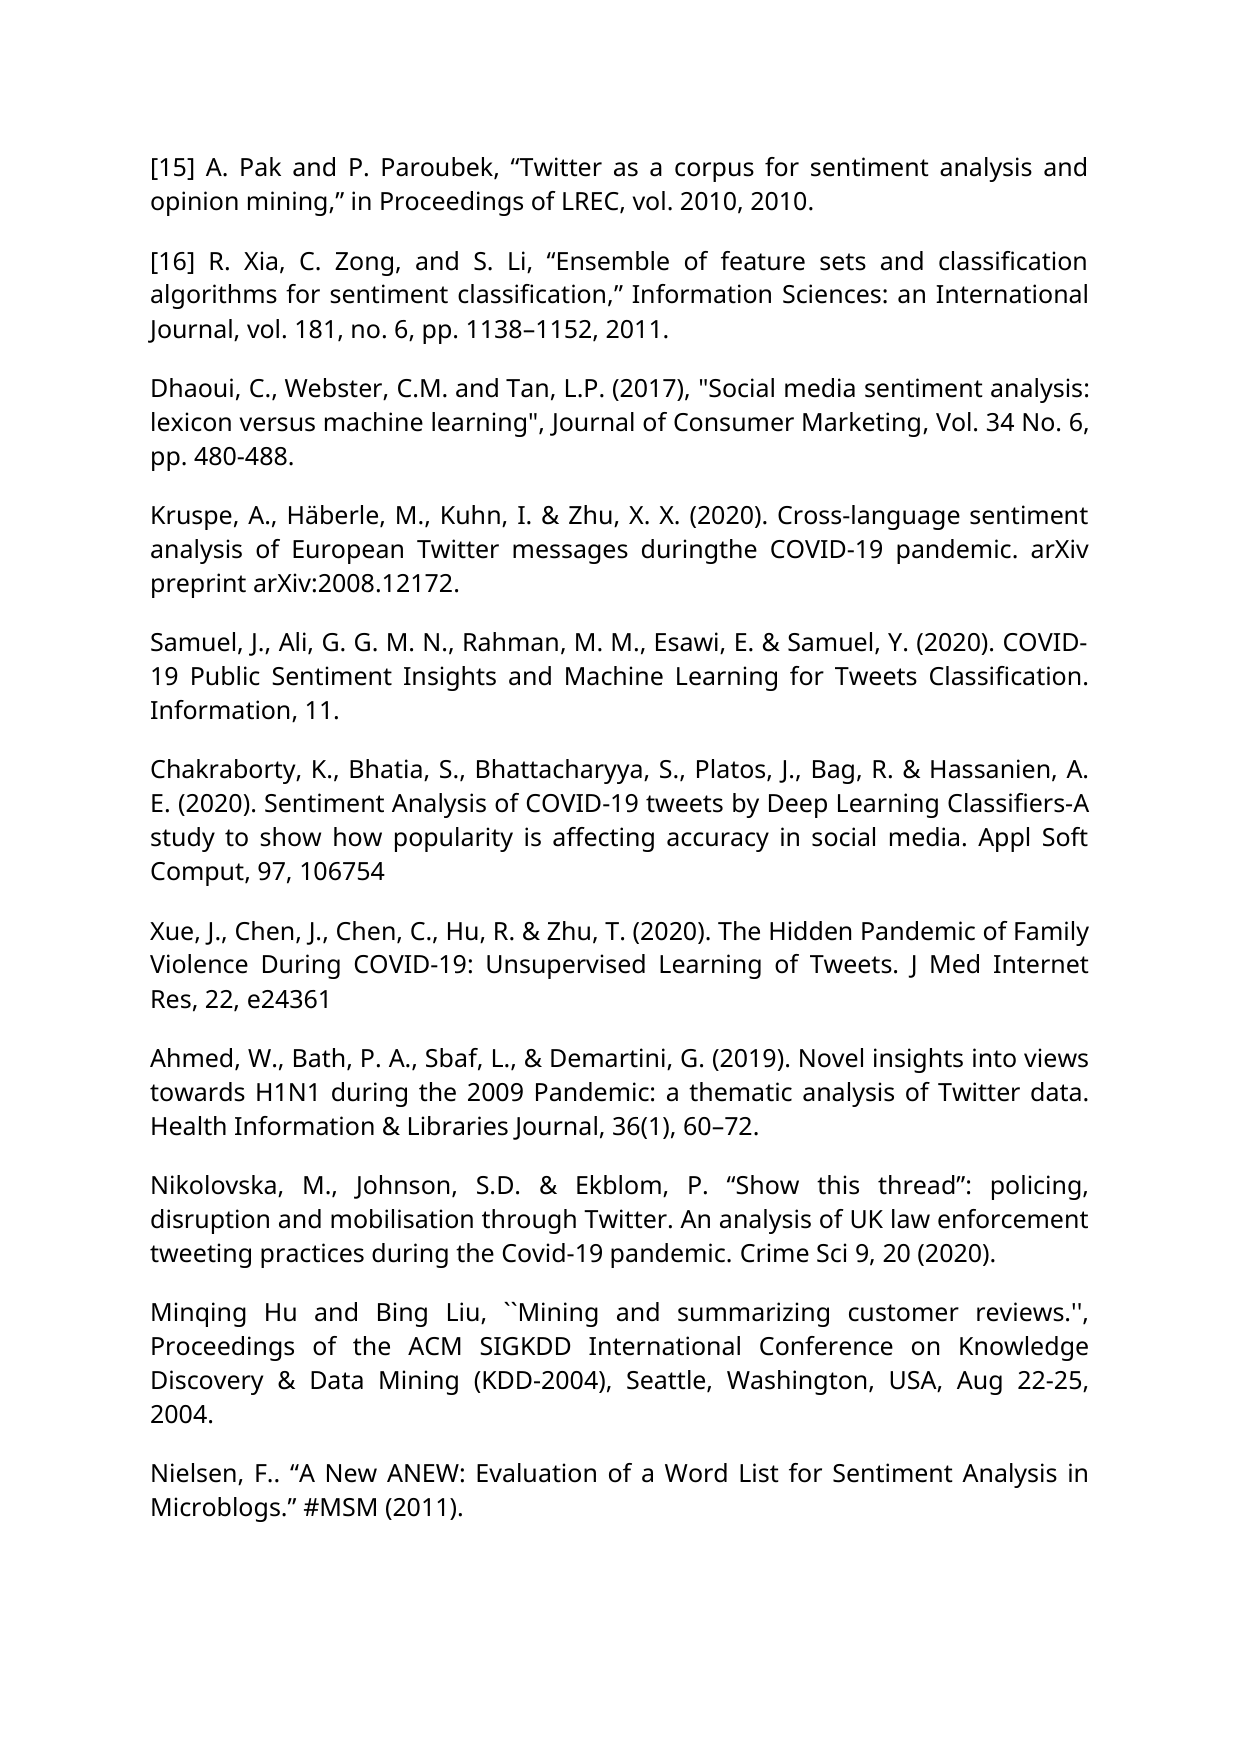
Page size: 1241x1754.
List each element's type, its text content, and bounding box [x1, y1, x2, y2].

text Nielsen, F.. “A New ANEW: Evaluation of a Word List for Sentiment Analysis in Microblogs.” #MSM (2011). [150, 1456, 1090, 1524]
text Kruspe, A., Häberle, M., Kuhn, I. & Zhu, X. X. (2020). Cross-language sentiment analysis of European Twitter messages duringthe COVID-19 pandemic. arXiv preprint arXiv:2008.12172. [150, 497, 1090, 600]
text Chakraborty, K., Bhatia, S., Bhattacharyya, S., Platos, J., Bag, R. & Hassanien, A. E. (2020). Sentiment Analysis of COVID-19 tweets by Deep Learning Classifiers-A study to show how popularity is affecting accuracy in social media. Appl Soft Comput, 97, 106754 [150, 752, 1090, 888]
text [15] A. Pak and P. Paroubek, “Twitter as a corpus for sentiment analysis and opinion mining,” in Proceedings of LREC, vol. 2010, 2010. [150, 150, 1090, 218]
text Minqing Hu and Bing Liu, ``Mining and summarizing customer reviews.'', Proceedings of the ACM SIGKDD International Conference on Knowledge Discovery & Data Mining (KDD-2004), Seattle, Washington, USA, Aug 22-25, 2004. [150, 1295, 1090, 1431]
text Samuel, J., Ali, G. G. M. N., Rahman, M. M., Esawi, E. & Samuel, Y. (2020). COVID-19 Public Sentiment Insights and Machine Learning for Tweets Classification. Information, 11. [150, 625, 1090, 727]
text Ahmed, W., Bath, P. A., Sbaf, L., & Demartini, G. (2019). Novel insights into views towards H1N1 during the 2009 Pandemic: a thematic analysis of Twitter data. Health Information & Libraries Journal, 36(1), 60–72. [150, 1040, 1090, 1142]
text Xue, J., Chen, J., Chen, C., Hu, R. & Zhu, T. (2020). The Hidden Pandemic of Family Violence During COVID-19: Unsupervised Learning of Tweets. J Med Internet Res, 22, e24361 [150, 913, 1090, 1015]
text [16] R. Xia, C. Zong, and S. Li, “Ensemble of feature sets and classification algorithms for sentiment classification,” Information Sciences: an International Journal, vol. 181, no. 6, pp. 1138–1152, 2011. [150, 243, 1090, 345]
text Nikolovska, M., Johnson, S.D. & Ekblom, P. “Show this thread”: policing, disruption and mobilisation through Twitter. An analysis of UK law enforcement tweeting practices during the Covid-19 pandemic. Crime Sci 9, 20 (2020). [150, 1167, 1090, 1270]
text Dhaoui, C., Webster, C.M. and Tan, L.P. (2017), "Social media sentiment analysis: lexicon versus machine learning", Journal of Consumer Marketing, Vol. 34 No. 6, pp. 480-488. [150, 370, 1090, 472]
